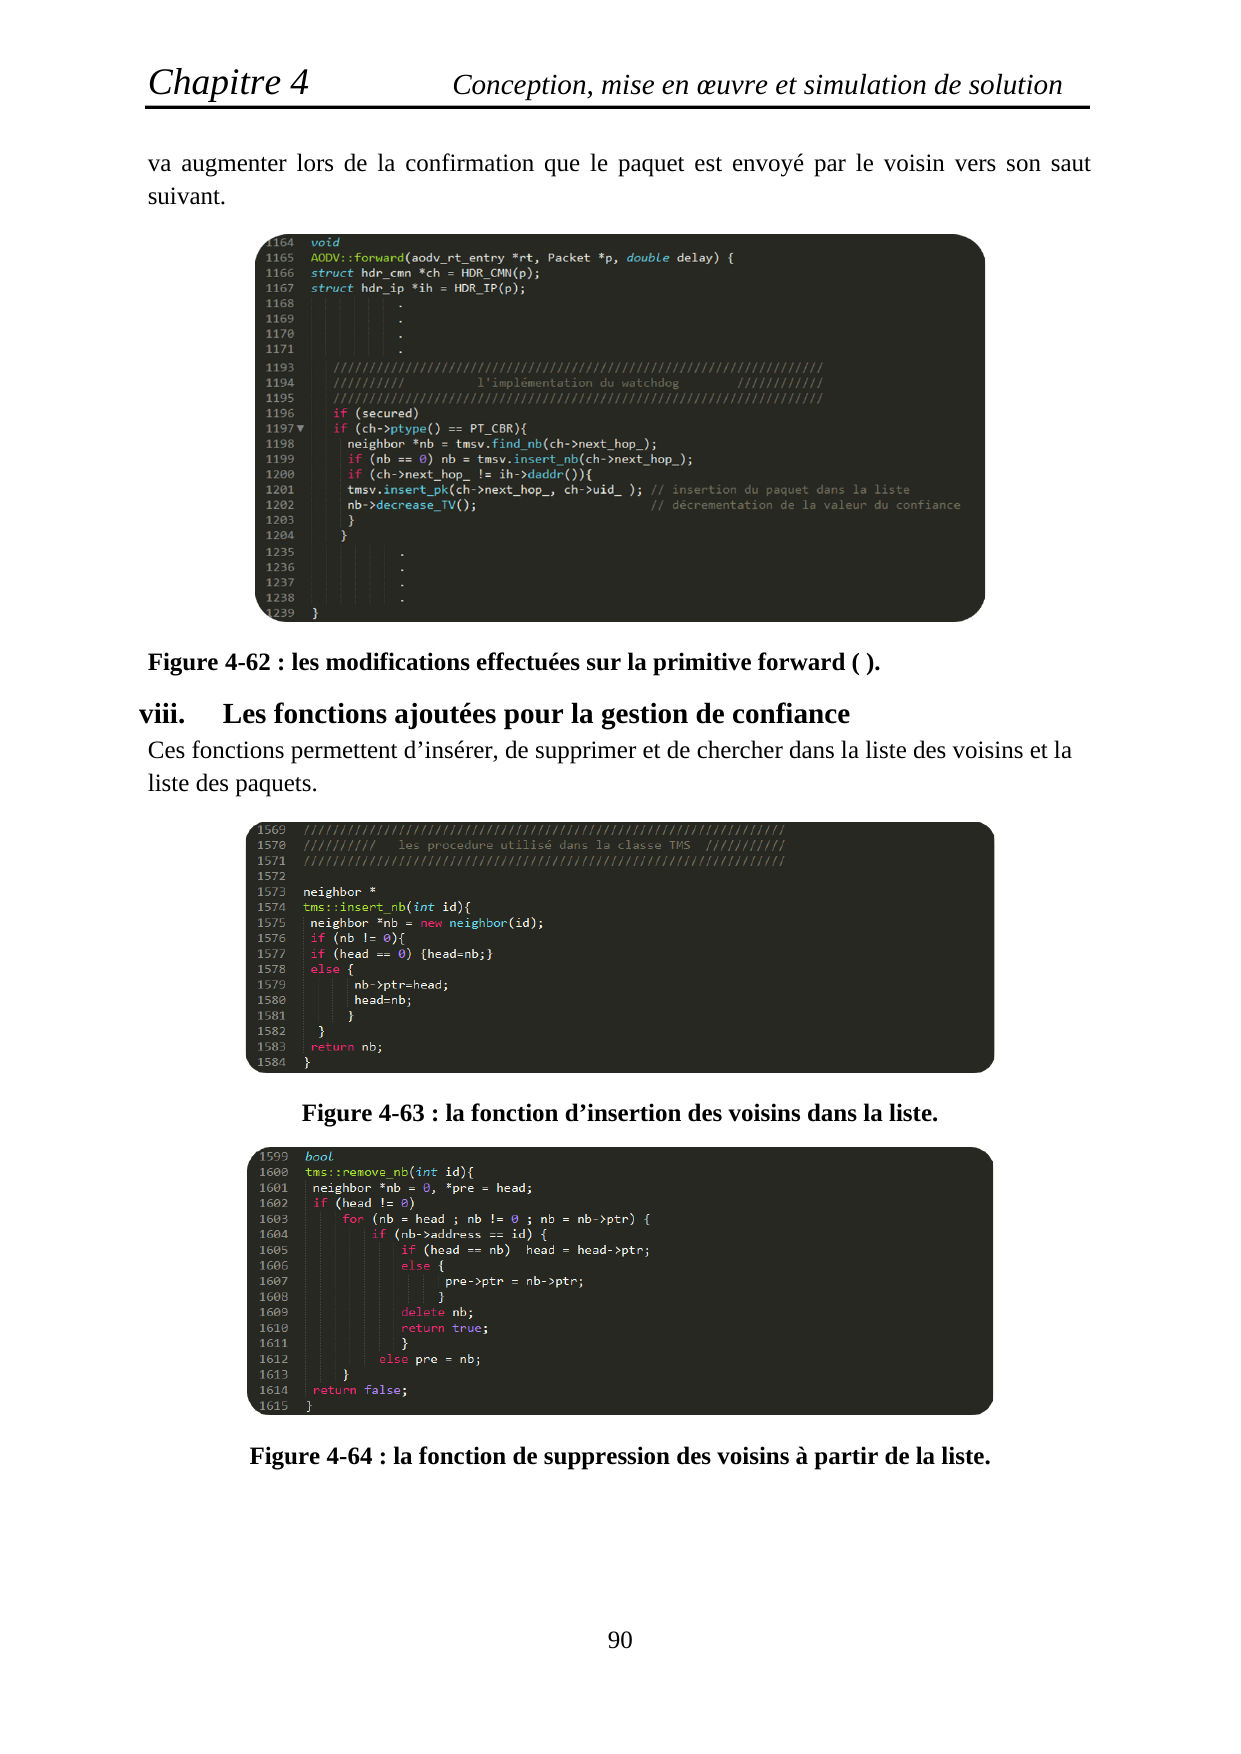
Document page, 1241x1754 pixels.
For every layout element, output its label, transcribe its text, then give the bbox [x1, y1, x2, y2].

text Ces fonctions permettent d’insérer, de supprimer et de chercher dans la liste des voisins et la liste des paquets. [148, 735, 1092, 797]
subtitle Les fonctions ajoutées pour la gestion de confiance [185, 697, 1092, 730]
picture [245, 822, 995, 1073]
picture [247, 1147, 994, 1415]
picture [255, 234, 986, 622]
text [148, 148, 1092, 209]
